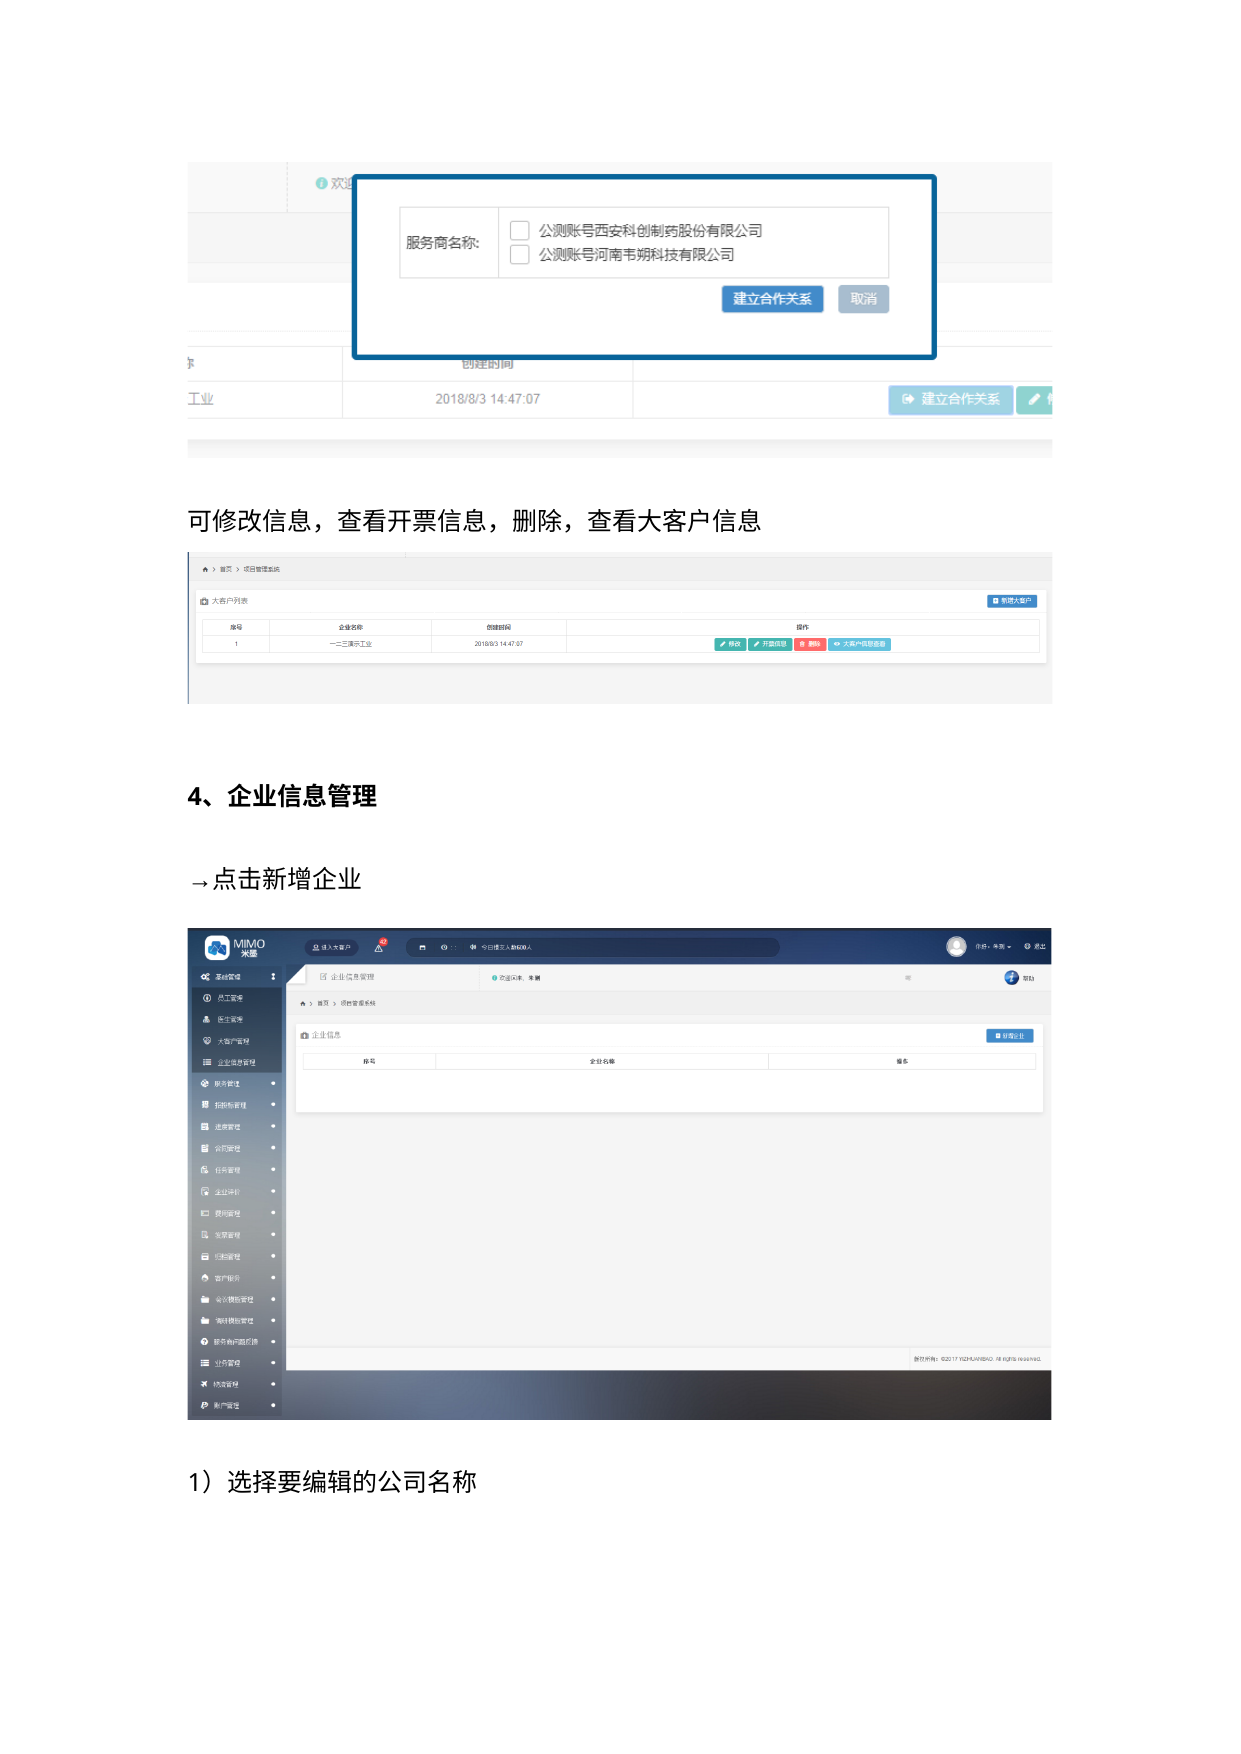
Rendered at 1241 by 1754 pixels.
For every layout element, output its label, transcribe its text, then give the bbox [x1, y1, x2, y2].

list 4、企业信息管理 [187, 762, 1053, 827]
list 1）选择要编辑的公司名称 [187, 1448, 1053, 1513]
picture [187, 928, 1052, 1420]
picture [187, 162, 1053, 458]
list →点击新增企业 [187, 845, 1053, 910]
picture [187, 552, 1053, 704]
list 可修改信息，查看开票信息，删除，查看大客户信息 [187, 487, 1053, 552]
